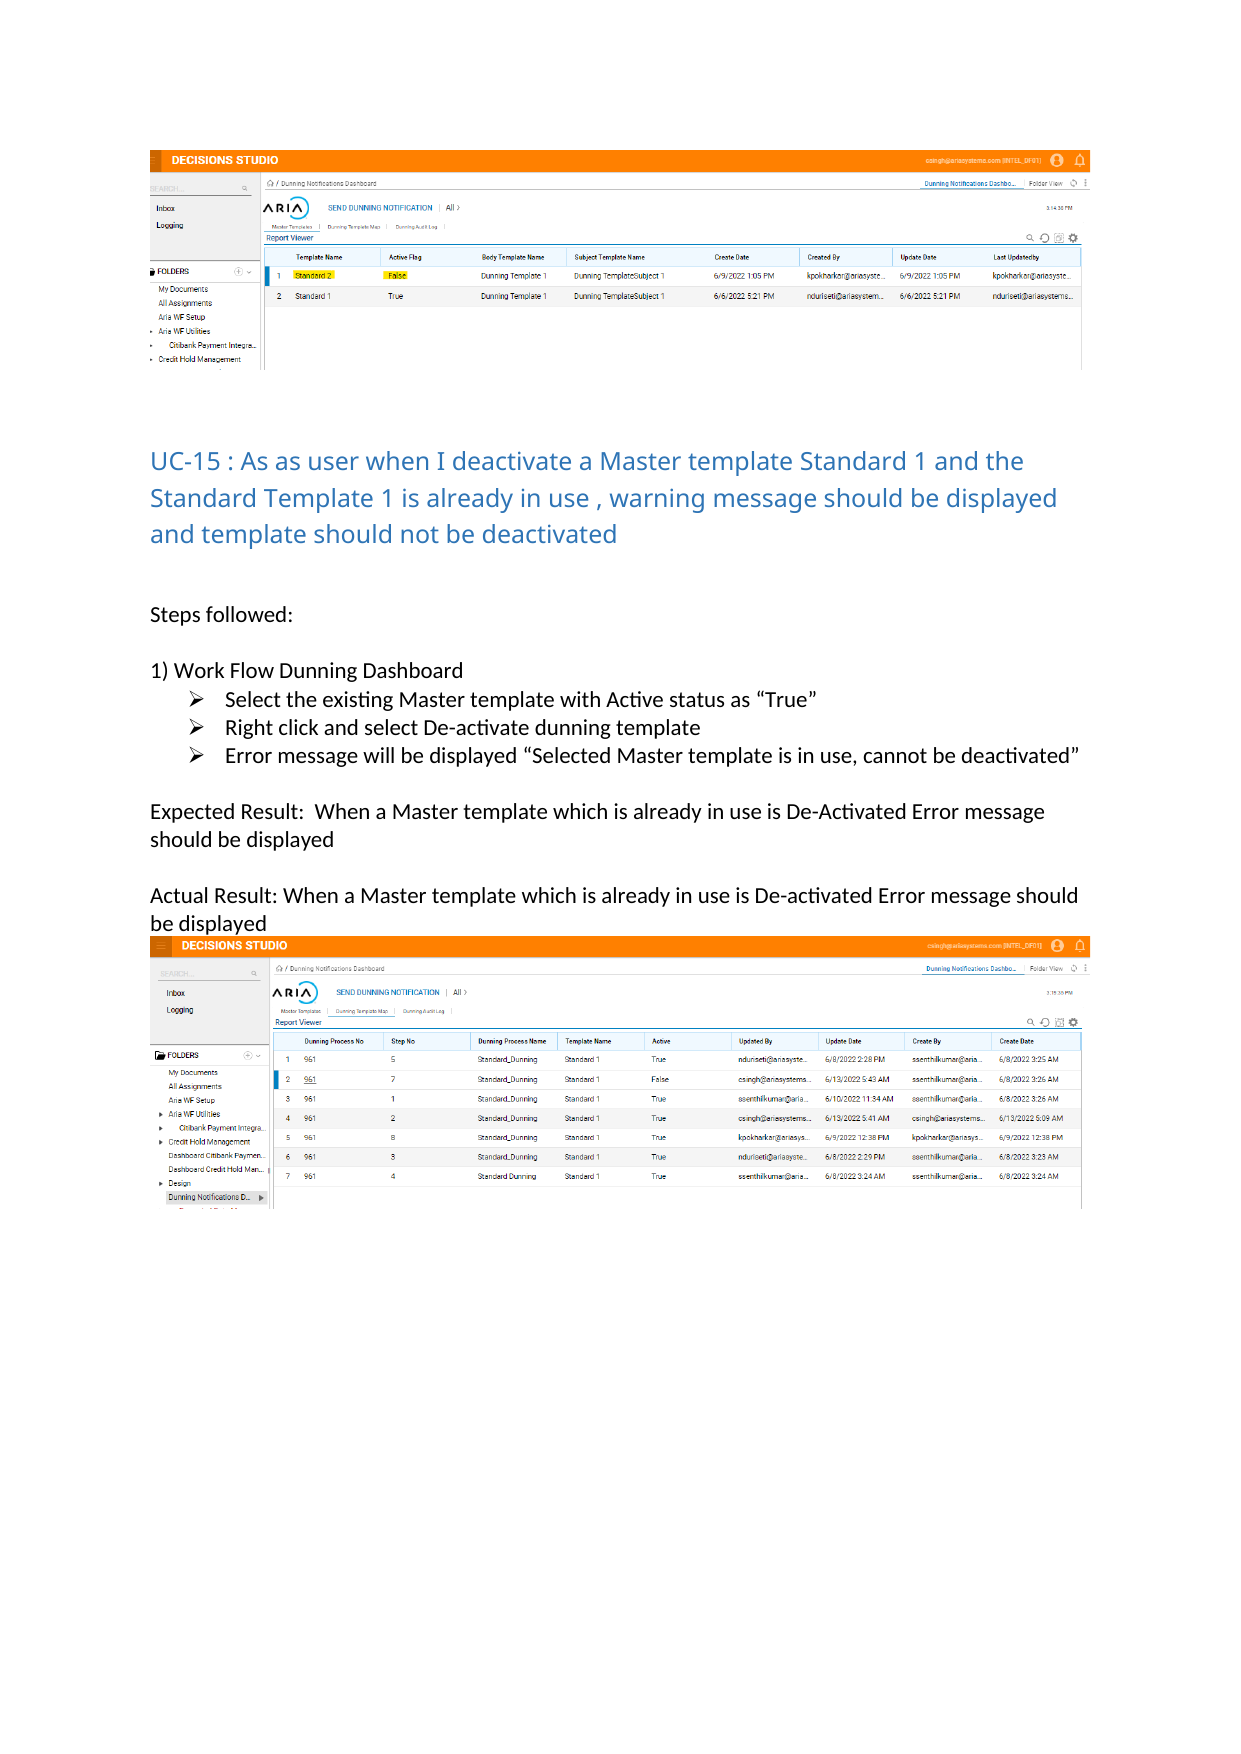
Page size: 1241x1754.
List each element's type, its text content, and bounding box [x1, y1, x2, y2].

text Actual Result: When a Master template which is already in use is De-activated Error message should be displayed [150, 881, 1090, 936]
text 1) Work Flow Dunning Dashboard [150, 657, 1090, 685]
subtitle UC-15 : As as user when I deactivate a Master template Standard 1 and the Standard Template 1 is already in use , warning message should be displayed and template should not be deactivated [150, 443, 1090, 551]
list Select the existing Master template with Active status as “True” [187, 685, 1090, 713]
picture [150, 150, 1091, 370]
list Right click and select De-activate dunning template [187, 713, 1090, 741]
picture [150, 936, 1091, 1209]
text Steps followed: [150, 601, 1090, 629]
list Error message will be displayed “Selected Master template is in use, cannot be deactivated” [187, 741, 1090, 769]
text Expected Result: When a Master template which is already in use is De-Activated Error message should be displayed [150, 797, 1090, 853]
